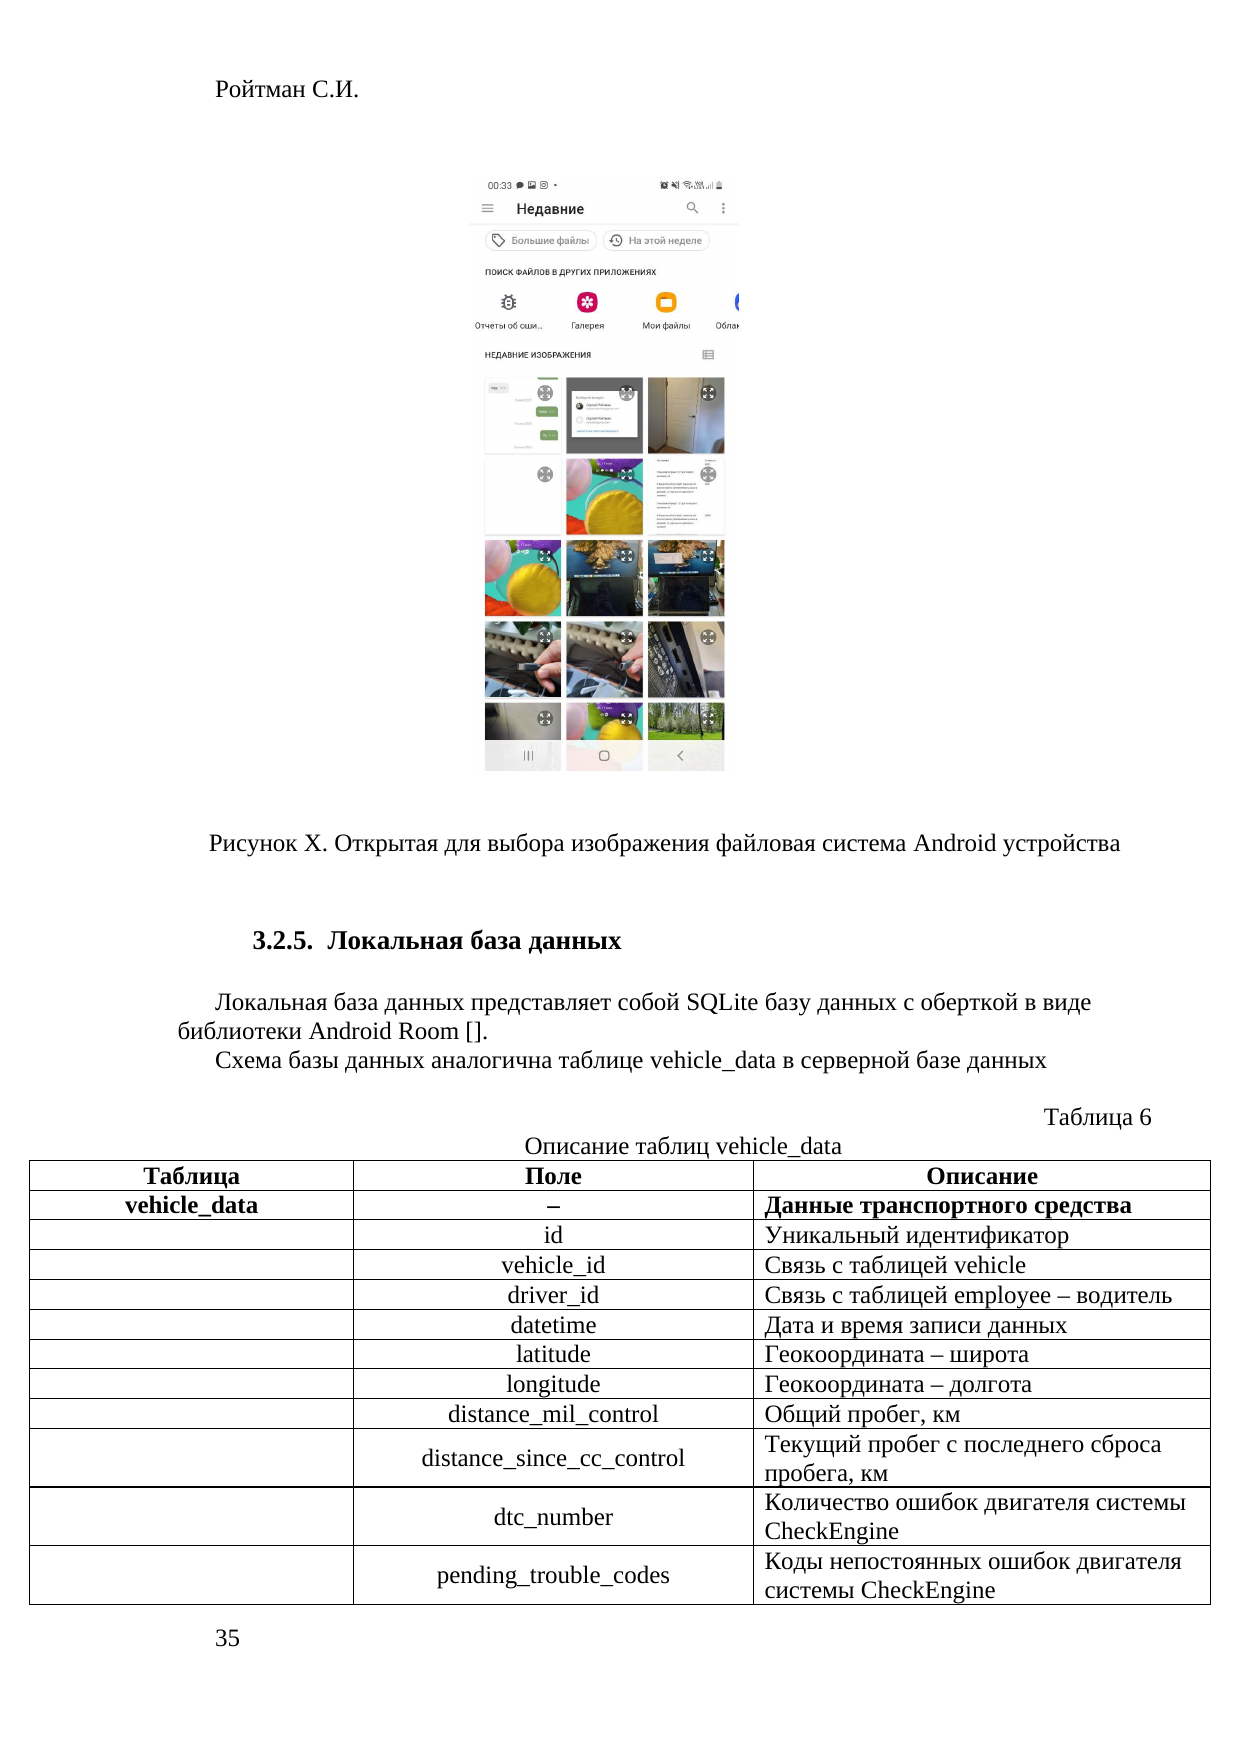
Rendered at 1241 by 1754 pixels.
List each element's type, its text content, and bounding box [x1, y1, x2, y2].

table_cell vehicle_id [354, 1250, 753, 1279]
text Таблица 6 [177, 1102, 1152, 1131]
table_cell driver_id [354, 1280, 753, 1309]
table_cell Дата и время записи данных [754, 1310, 1210, 1338]
table_cell Связь с таблицей employee – водитель [754, 1280, 1210, 1309]
subtitle Локальная база данных [252, 924, 1152, 955]
table_cell id [354, 1220, 753, 1249]
table_cell [30, 1340, 353, 1368]
text Локальная база данных представляет собой SQLite базу данных с оберткой в виде библиотеки Android Room []. [177, 987, 1152, 1045]
table_cell Текущий пробег с последнего сброса пробега, км [754, 1429, 1210, 1486]
table_cell distance_since_cc_control [354, 1429, 753, 1486]
table_header Описание [754, 1161, 1210, 1189]
table_cell [30, 1369, 353, 1398]
table_cell distance_mil_control [354, 1399, 753, 1428]
table_cell [30, 1488, 353, 1545]
table_cell Общий пробег, км [754, 1399, 1210, 1428]
table_cell Коды непостоянных ошибок двигателя системы CheckEngine [754, 1546, 1210, 1603]
table_cell [30, 1220, 353, 1249]
picture [469, 170, 739, 771]
table_cell latitude [354, 1340, 753, 1368]
table_header Поле [354, 1161, 753, 1189]
table_cell datetime [354, 1310, 753, 1338]
text Рисунок X. Открытая для выбора изображения файловая система Android устройства [177, 828, 1152, 856]
table_cell Связь с таблицей vehicle [754, 1250, 1210, 1279]
text Описание таблиц vehicle_data [177, 1131, 1152, 1160]
table_cell Геокоордината – широта [754, 1340, 1210, 1368]
text Схема базы данных аналогична таблице vehicle_data в серверной базе данных [177, 1045, 1152, 1073]
table_header Таблица [30, 1161, 353, 1189]
table_cell [30, 1399, 353, 1428]
table_cell Геокоордината – долгота [754, 1369, 1210, 1398]
table_cell Уникальный идентификатор [754, 1220, 1210, 1249]
table_cell [30, 1546, 353, 1603]
table_cell dtc_number [354, 1488, 753, 1545]
table_cell Данные транспортного средства [754, 1191, 1210, 1219]
table_cell Количество ошибок двигателя системы CheckEngine [754, 1488, 1210, 1545]
table_cell [30, 1250, 353, 1279]
table_cell [30, 1429, 353, 1486]
table_cell – [354, 1191, 753, 1219]
table_cell vehicle_data [30, 1191, 353, 1219]
table_cell longitude [354, 1369, 753, 1398]
table_cell [30, 1310, 353, 1338]
table_cell [30, 1280, 353, 1309]
table_cell pending_trouble_codes [354, 1546, 753, 1603]
